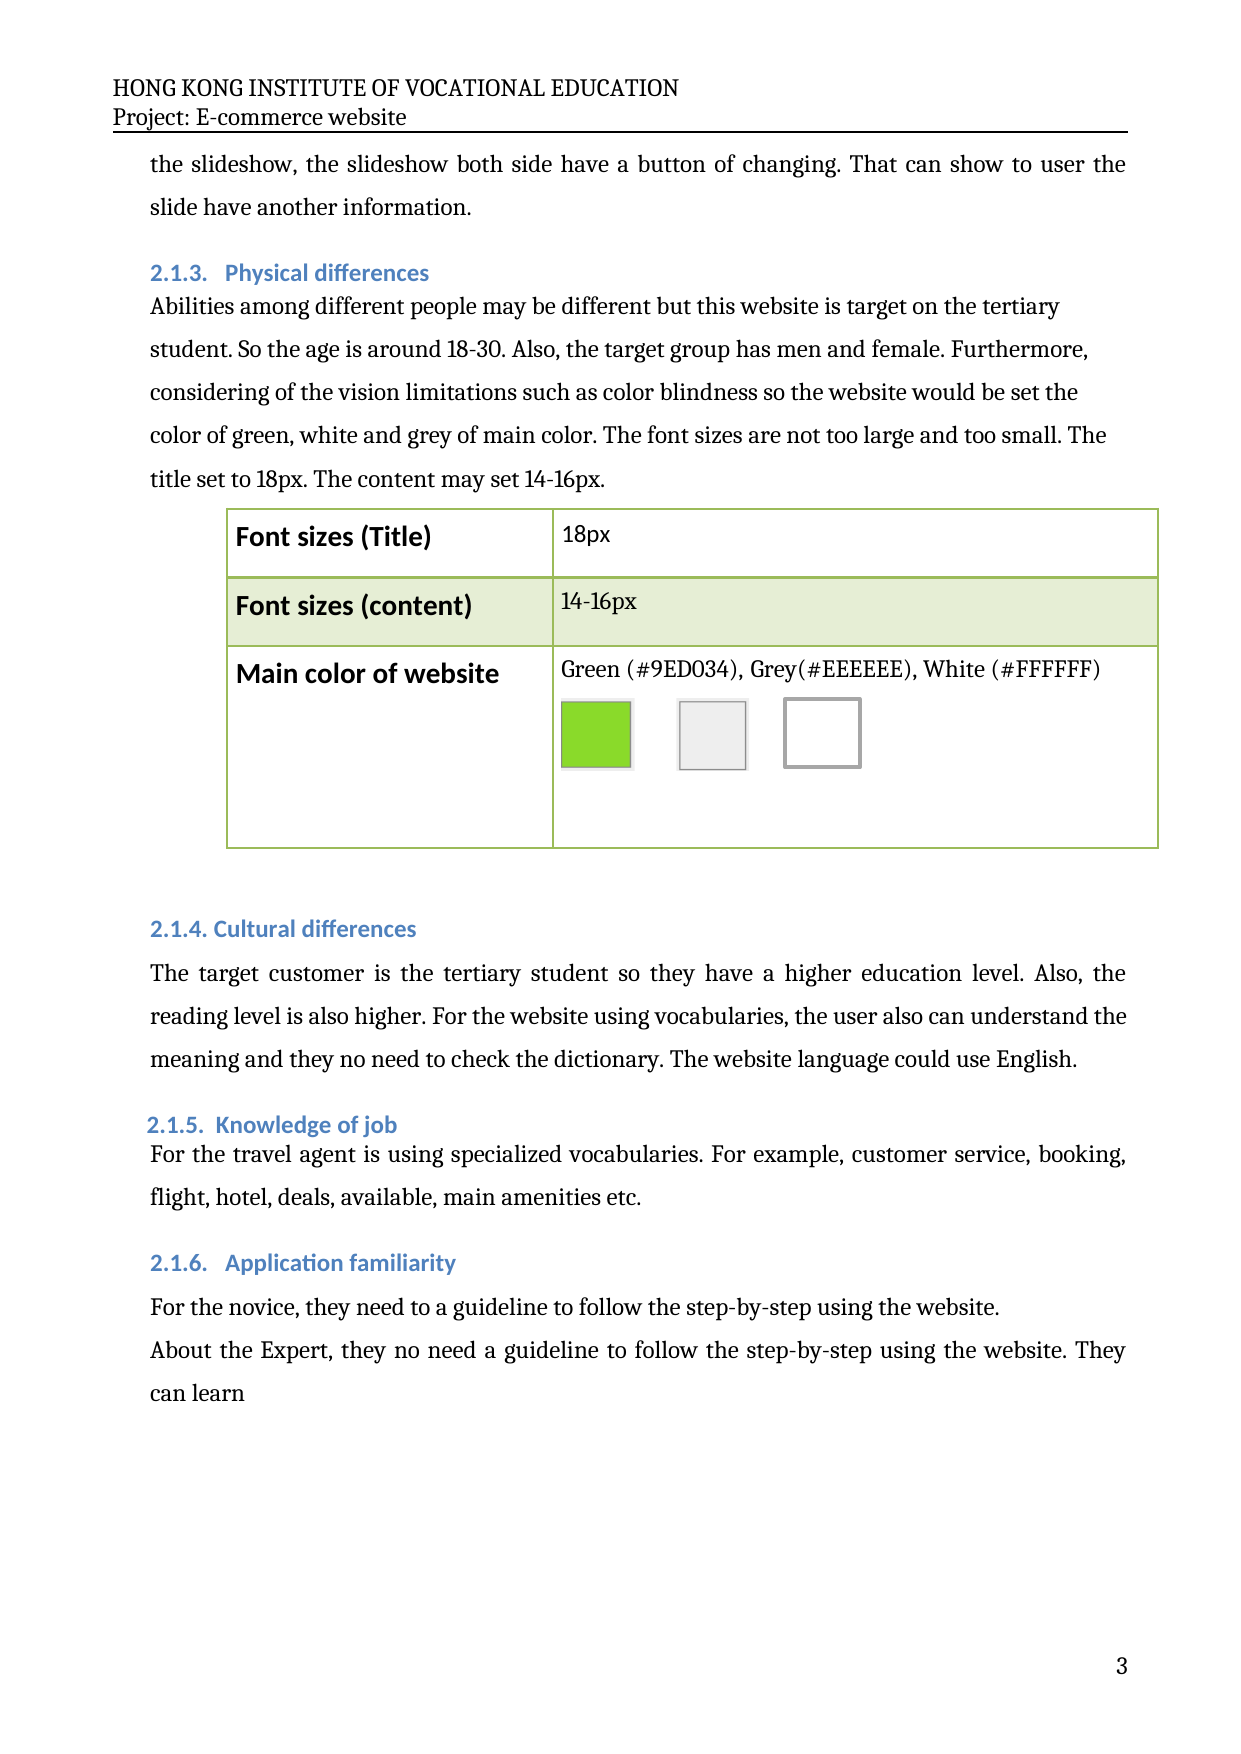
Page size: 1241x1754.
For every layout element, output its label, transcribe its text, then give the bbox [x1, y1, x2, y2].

picture [676, 698, 750, 771]
list Physical differences [150, 257, 1128, 288]
table_header Font sizes (Title) [228, 510, 552, 576]
text About the Expert, they no need a guideline to follow the step-by-step using the website. They can learn [150, 1336, 1128, 1407]
text For the novice, they need to a guideline to follow the step-by-step using the website. [150, 1292, 1128, 1321]
text Abilities among different people may be different but this website is target on the tertiary student. So the age is around 18-30. Also, the target group has men and female. Furthermore, considering of the vision limitations such as color blindness so the website would be set the color of green, white and grey of main color. The font sizes are not too large and too small. The title set to 18px. The content may set 14-16px. [150, 292, 1128, 493]
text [150, 150, 1128, 222]
text The target customer is the tertiary student so they have a higher education level. Also, the reading level is also higher. For the website using vocabularies, the user also can understand the meaning and they no need to check the dictionary. The website language could use English. [150, 959, 1128, 1074]
table_cell 14-16px [554, 579, 1157, 645]
subtitle 2.1.5. Knowledge of job [112, 1109, 1128, 1140]
table_cell Green (#9ED034), Grey(#EEEEEE), White (#FFFFFF) [554, 647, 1157, 847]
list Application familiarity [150, 1247, 1128, 1277]
table_cell Font sizes (content) [228, 579, 552, 645]
table_cell Main color of website [228, 647, 552, 847]
text For the travel agent is using specialized vocabularies. For example, customer service, booking, flight, hotel, deals, available, main amenities etc. [150, 1140, 1128, 1212]
table_header 18px [554, 510, 1157, 576]
picture [561, 698, 635, 771]
text 2.1.4. Cultural differences [112, 913, 1128, 944]
